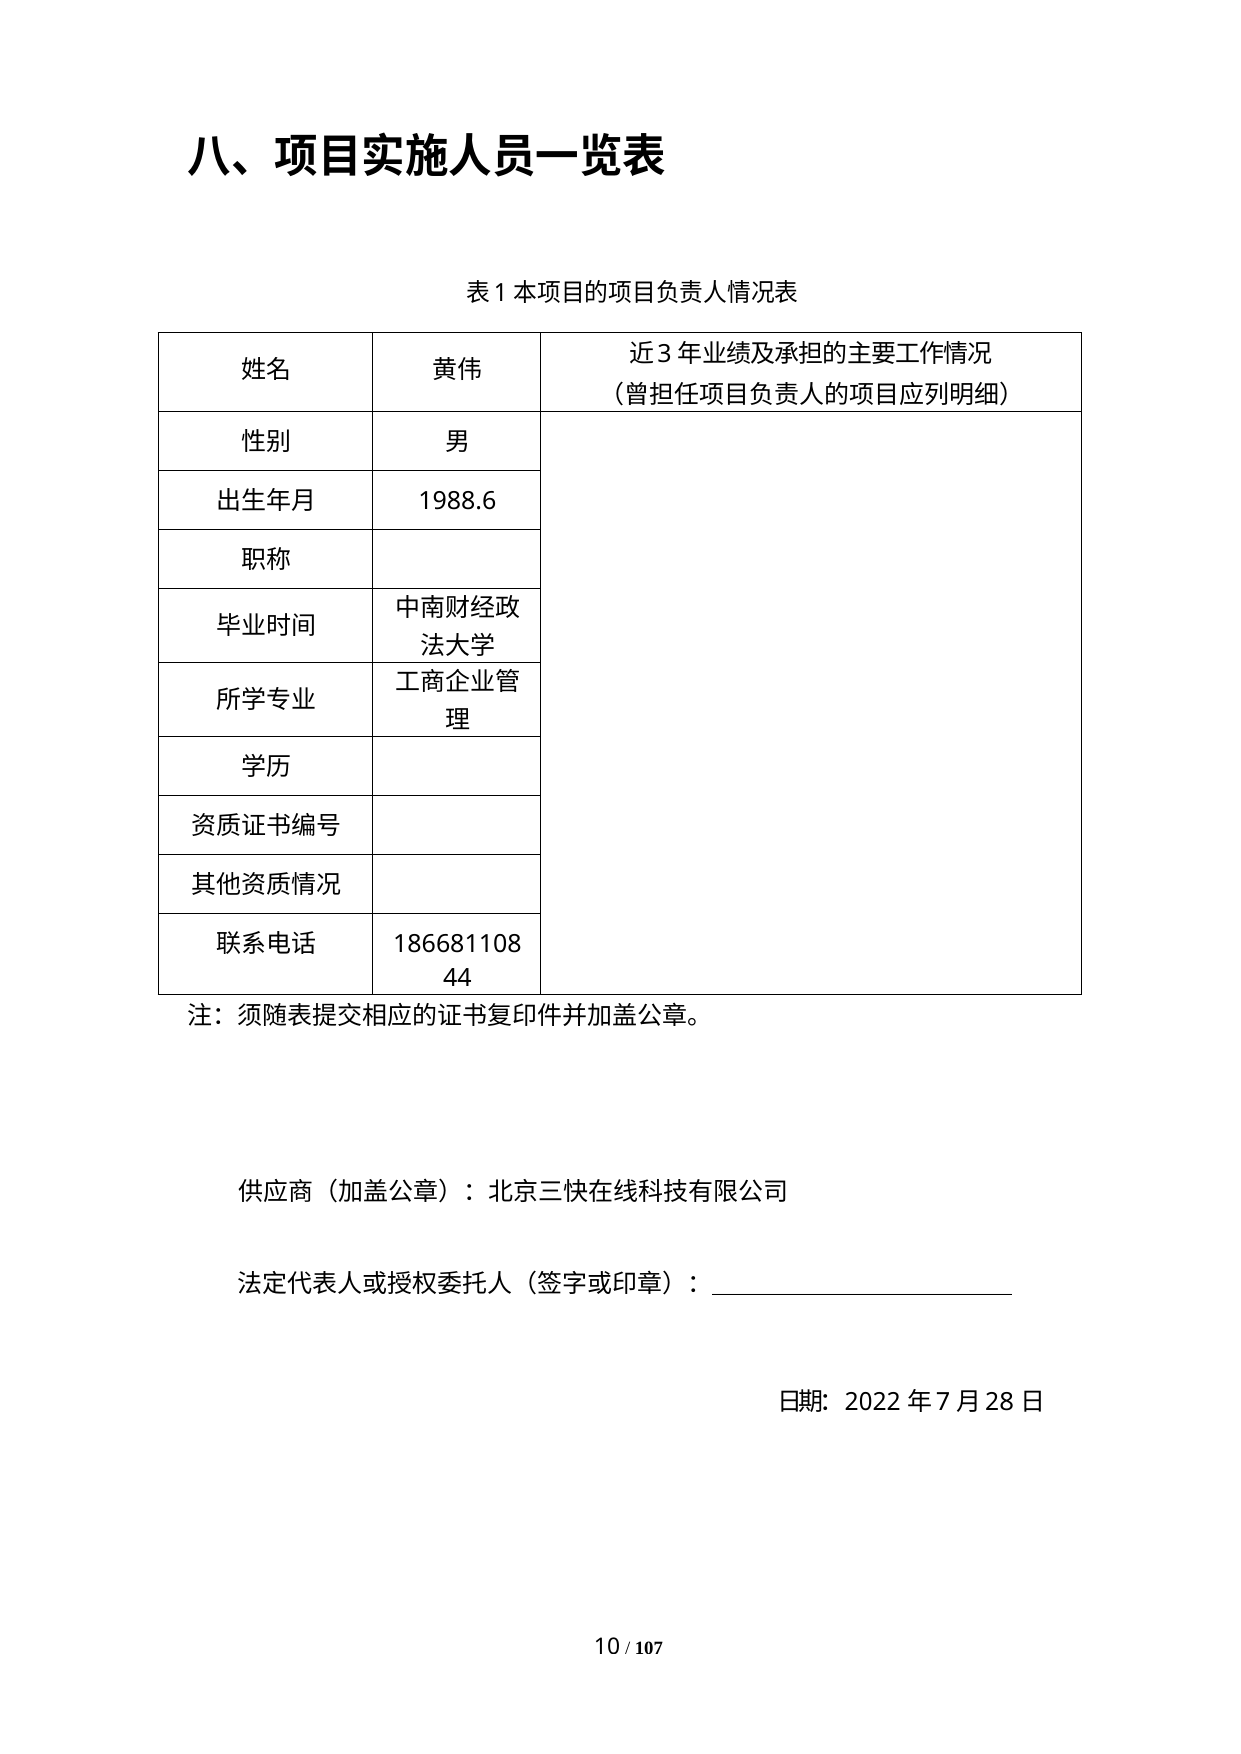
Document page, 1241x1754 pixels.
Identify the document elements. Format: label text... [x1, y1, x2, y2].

table_cell 18668110844 [373, 914, 540, 994]
table_header 黄伟 [373, 333, 540, 411]
text 供应商（加盖公章）：北京三快在线科技有限公司 [121, 1171, 788, 1207]
text 注：须随表提交相应的证书复印件并加盖公章。 [187, 996, 1173, 1032]
table_cell [373, 530, 540, 588]
table_cell 资质证书编号 [159, 796, 372, 854]
subtitle 八、项目实施人员一览表 [187, 117, 1173, 187]
text 表 1 本项目的项目负责人情况表 [121, 273, 798, 309]
table_cell 毕业时间 [159, 589, 372, 662]
text 日期：2022 年 7 月 28 日 [778, 1381, 1173, 1418]
table_cell [541, 412, 1081, 994]
table_cell 所学专业 [159, 663, 372, 736]
table_cell 性别 [159, 412, 372, 469]
table_cell 中南财经政 法大学 [373, 589, 540, 662]
table_cell [373, 855, 540, 913]
table_cell 其他资质情况 [159, 855, 372, 913]
table_cell 联系电话 [159, 914, 372, 994]
table_cell 出生年月 [159, 471, 372, 528]
table_cell 1988.6 [373, 471, 540, 528]
table_cell 学历 [159, 737, 372, 795]
table_cell 职称 [159, 530, 372, 588]
table_header 近 3 年业绩及承担的主要工作情况 （曾担任项目负责人的项目应列明细） [541, 333, 1081, 411]
table_cell 工商企业管 理 [373, 663, 540, 736]
table_header 姓名 [159, 333, 372, 411]
text 法定代表人或授权委托人（签字或印章）：＿＿＿＿＿＿＿＿＿＿＿＿ [194, 1264, 1056, 1300]
table_cell [373, 737, 540, 795]
table_cell 男 [373, 412, 540, 469]
table_cell [373, 796, 540, 854]
